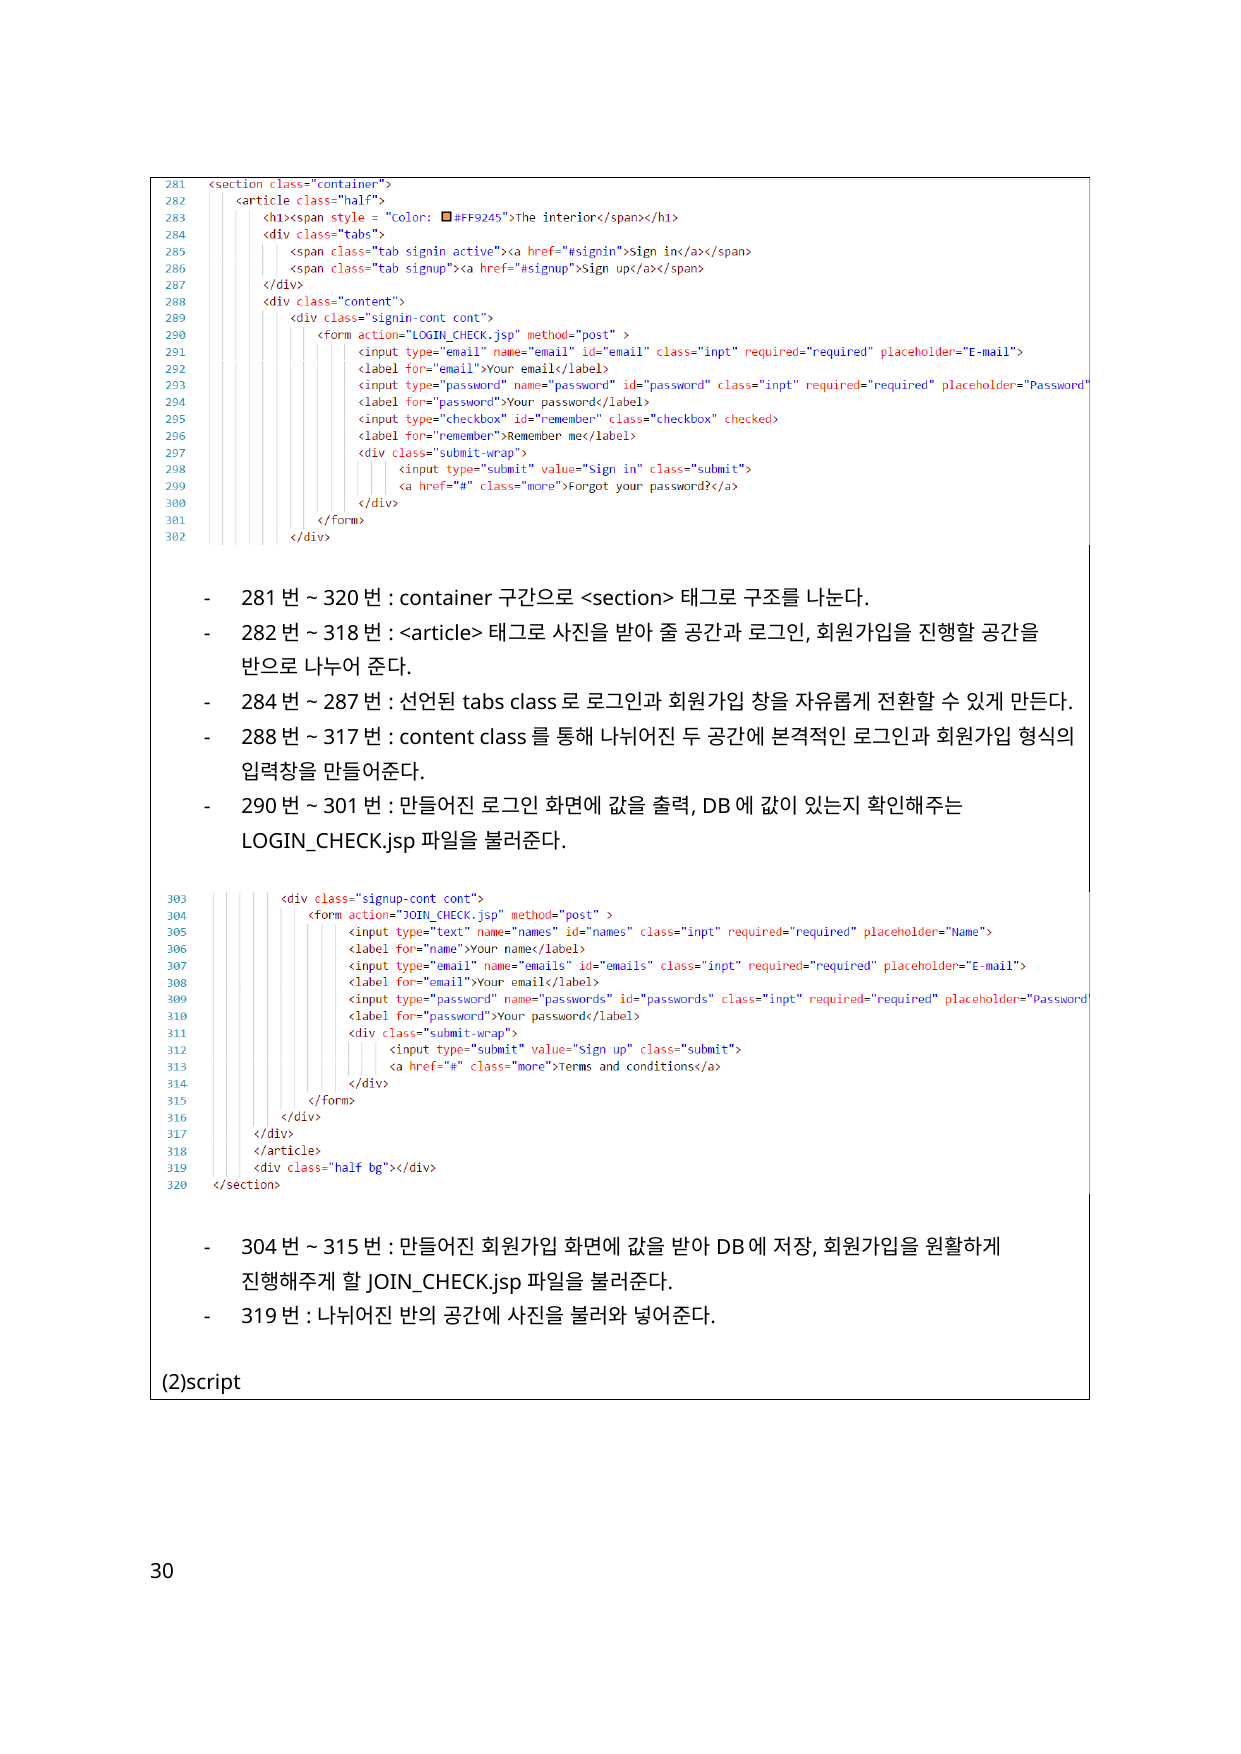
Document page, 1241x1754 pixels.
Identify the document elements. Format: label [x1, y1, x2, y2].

table_header [151, 178, 1089, 1399]
picture [161, 178, 1090, 545]
picture [161, 892, 1090, 1194]
